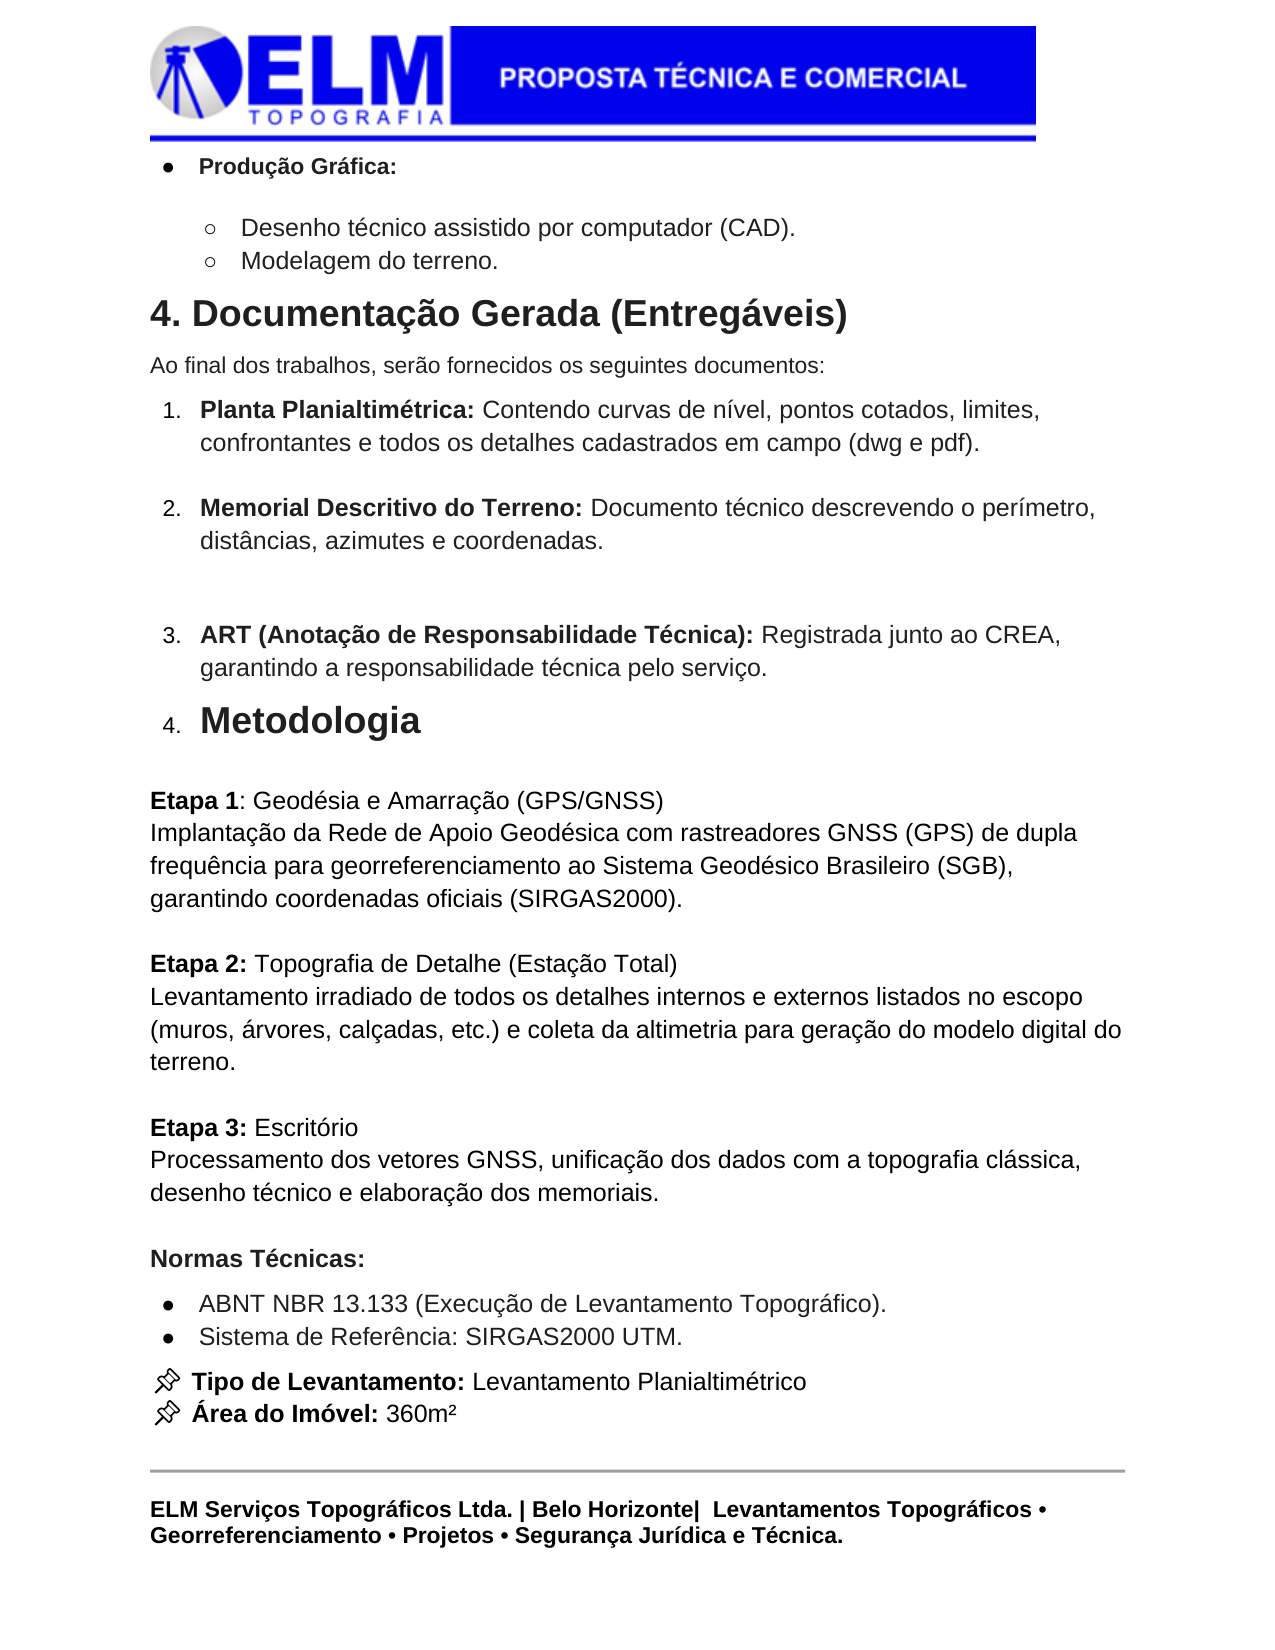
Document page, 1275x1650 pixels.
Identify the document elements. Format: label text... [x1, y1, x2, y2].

list Planta Planialtimétrica: Contendo curvas de nível, pontos cotados, limites, confrontantes e todos os detalhes cadastrados em campo (dwg e pdf). [162, 395, 1125, 456]
subtitle Metodologia [162, 698, 1125, 741]
list ART (Anotação de Responsabilidade Técnica): Registrada junto ao CREA, garantindo a responsabilidade técnica pelo serviço. [162, 620, 1125, 681]
text Levantamento irradiado de todos os detalhes internos e externos listados no escopo (muros, árvores, calçadas, etc.) e coleta da altimetria para geração do modelo digital do terreno. [150, 982, 1125, 1076]
list Sistema de Referência: SIRGAS2000 UTM. [161, 1322, 1125, 1350]
list Desenho técnico assistido por computador (CAD). [203, 213, 1125, 242]
text Processamento dos vetores GNSS, unificação dos dados com a topografia clássica, desenho técnico e elaboração dos memoriais. [150, 1146, 1125, 1207]
subtitle 4. Documentação Gerada (Entregáveis) [150, 291, 1125, 334]
text Implantação da Rede de Apoio Geodésica com rastreadores GNSS (GPS) de dupla frequência para georreferenciamento ao Sistema Geodésico Brasileiro (SGB), garantindo coordenadas oficiais (SIRGAS2000). [150, 818, 1125, 913]
text 📌 Área do Imóvel: 360m² [150, 1399, 1125, 1428]
picture [150, 26, 1036, 153]
list Modelagem do terreno. [203, 246, 1125, 274]
list Memorial Descritivo do Terreno: Documento técnico descrevendo o perímetro, distâncias, azimutes e coordenadas. [162, 493, 1125, 554]
list ABNT NBR 13.133 (Execução de Levantamento Topográfico). [161, 1289, 1125, 1318]
text Etapa 3: Escritório [150, 1113, 1125, 1142]
text Normas Técnicas: [150, 1244, 1125, 1272]
text Ao final dos trabalhos, serão fornecidos os seguintes documentos: [150, 352, 1125, 379]
list Produção Gráfica: [161, 153, 1125, 179]
text Etapa 1: Geodésia e Amarração (GPS/GNSS) [150, 786, 1125, 814]
text Etapa 2: Topografia de Detalhe (Estação Total) [150, 949, 1125, 978]
text 📌 Tipo de Levantamento: Levantamento Planialtimétrico [150, 1367, 1125, 1396]
